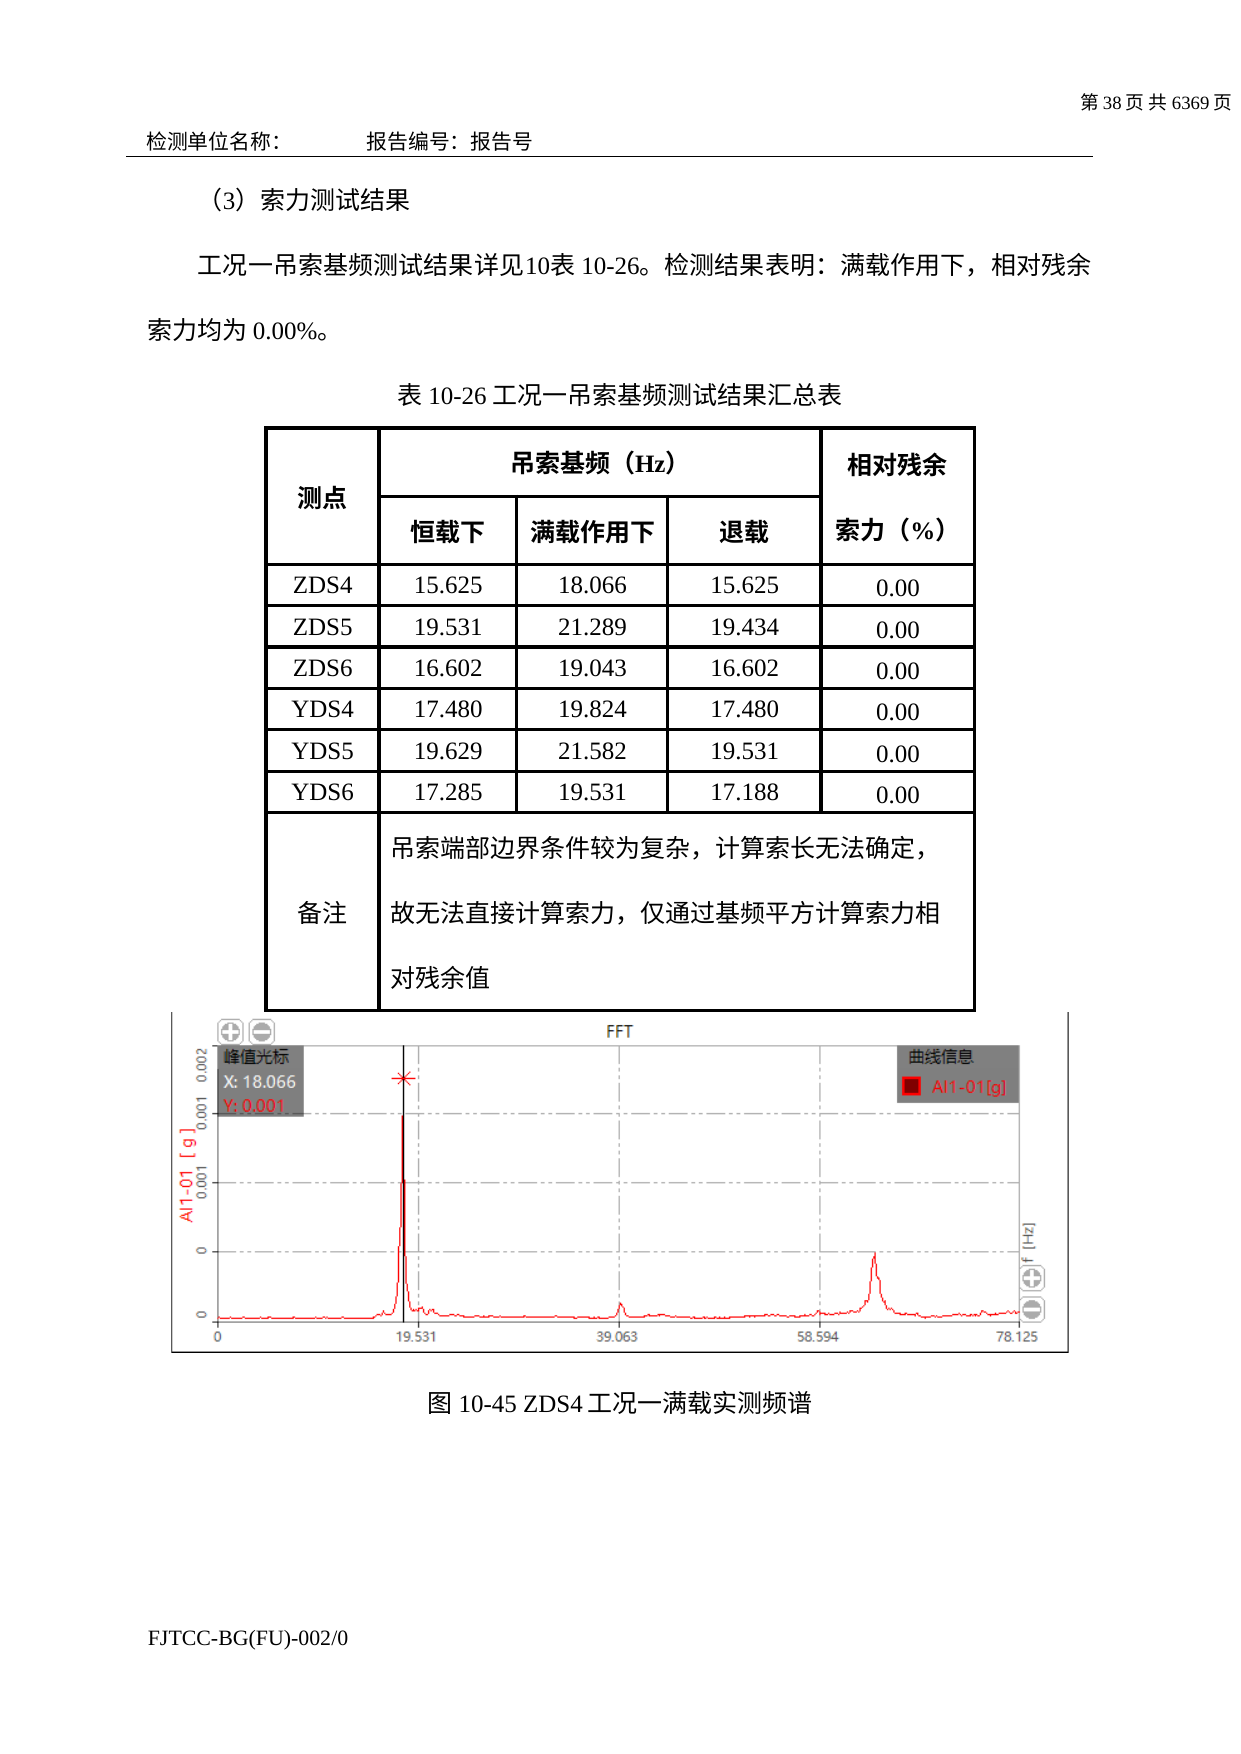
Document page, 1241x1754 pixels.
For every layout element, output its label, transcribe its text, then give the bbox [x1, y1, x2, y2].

table_cell 19.629 [381, 731, 515, 769]
table_cell 21.289 [518, 607, 666, 645]
table_cell 0.00 [823, 649, 973, 687]
table_cell 19.531 [381, 607, 515, 645]
table_cell 15.625 [669, 566, 819, 604]
table_cell 17.480 [381, 690, 515, 728]
table_cell 17.480 [669, 690, 819, 728]
table_cell 19.434 [669, 607, 819, 645]
table_cell 0.00 [823, 690, 973, 728]
table_cell YDS6 [268, 773, 377, 811]
table_cell ZDS4 [268, 566, 377, 604]
table_cell 满载作用下 [518, 498, 666, 563]
table_cell ZDS5 [268, 607, 377, 645]
table_cell 19.043 [518, 649, 666, 687]
table_cell ZDS6 [268, 649, 377, 687]
table_cell YDS4 [268, 690, 377, 728]
table_cell 19.531 [669, 731, 819, 769]
table_cell 17.285 [381, 773, 515, 811]
table_cell 0.00 [823, 773, 973, 811]
table_cell 17.188 [669, 773, 819, 811]
table_cell 吊索端部边界条件较为复杂，计算索长无法确定，故无法直接计算索力，仅通过基频平方计算索力相对残余值 [381, 814, 973, 1009]
table_cell YDS5 [268, 731, 377, 769]
table_cell 0.00 [823, 731, 973, 769]
picture [171, 1012, 1069, 1353]
table_cell 恒载下 [381, 498, 515, 563]
table_header 测点 [268, 430, 377, 563]
table_header 吊索基频（Hz） [381, 430, 819, 494]
text （3）索力测试结果 [148, 166, 1093, 231]
table_cell 退载 [669, 498, 819, 563]
table_cell 19.531 [518, 773, 666, 811]
table_cell 15.625 [381, 566, 515, 604]
table_cell 0.00 [823, 566, 973, 604]
table_header 相对残余 索力（%） [823, 430, 973, 563]
table_cell 18.066 [518, 566, 666, 604]
table_cell 备注 [268, 814, 377, 1009]
table_cell 16.602 [669, 649, 819, 687]
table_cell 16.602 [381, 649, 515, 687]
table_cell 0.00 [823, 607, 973, 645]
table_cell 19.824 [518, 690, 666, 728]
table_cell 21.582 [518, 731, 666, 769]
